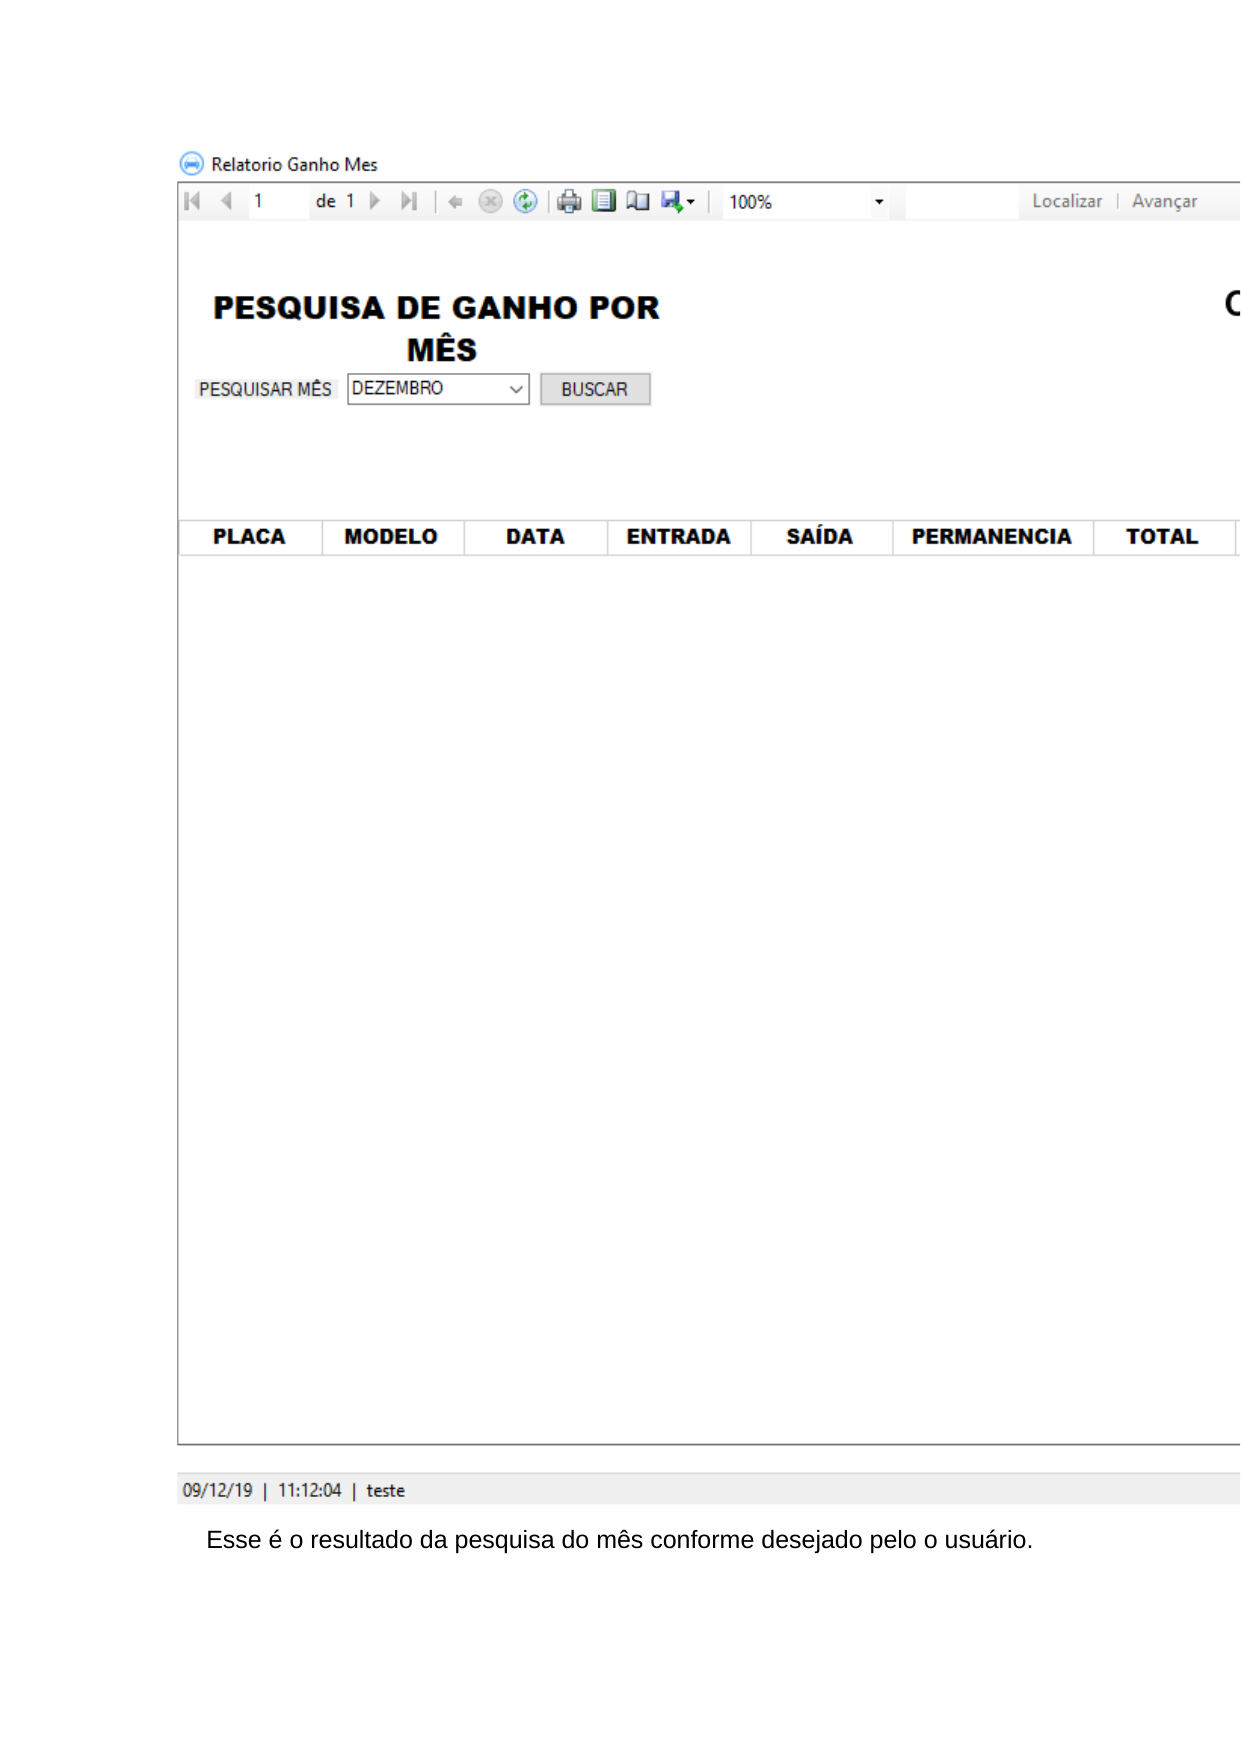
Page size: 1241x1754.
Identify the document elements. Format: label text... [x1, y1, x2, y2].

picture [177, 147, 1241, 1506]
text Esse é o resultado da pesquisa do mês conforme desejado pelo o usuário. [177, 1525, 1063, 1553]
